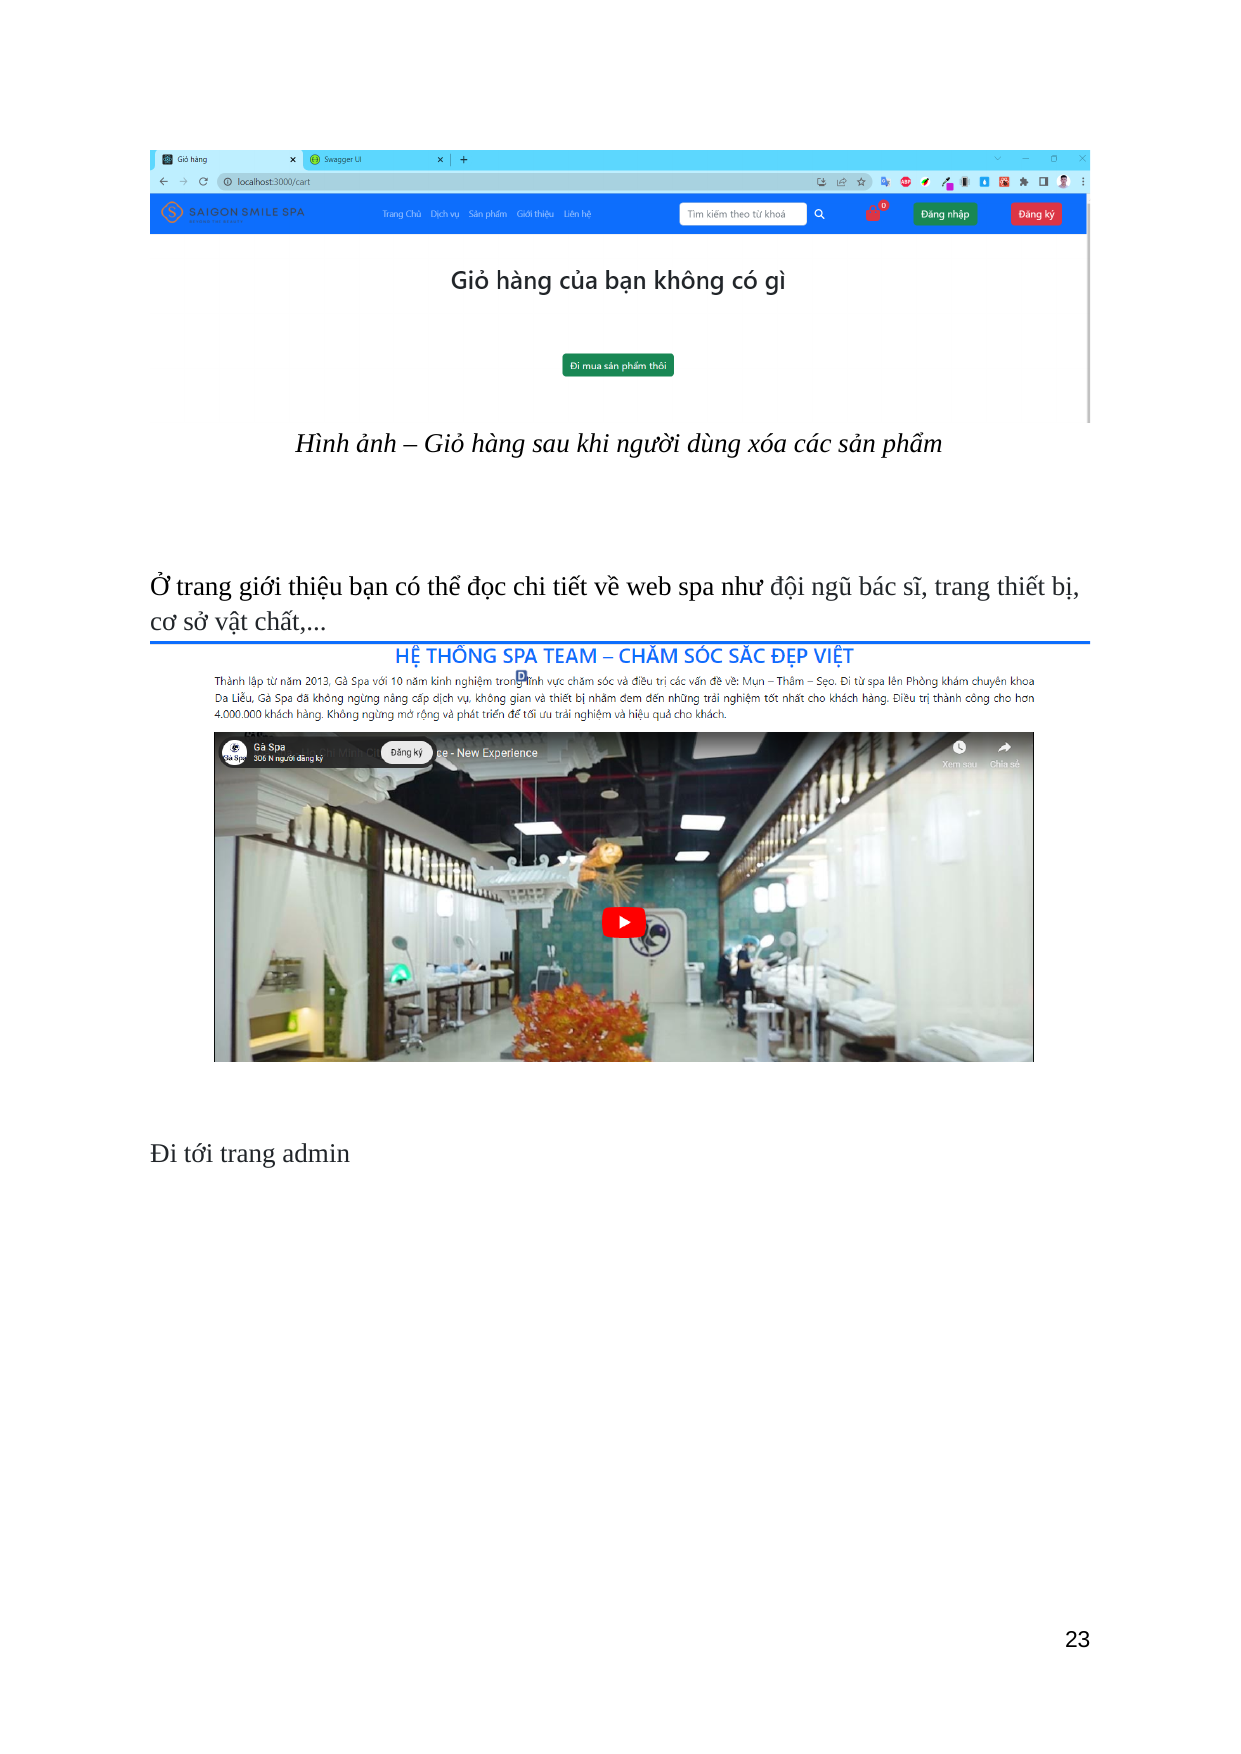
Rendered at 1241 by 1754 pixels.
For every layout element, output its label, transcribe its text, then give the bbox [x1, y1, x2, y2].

text Hình ảnh – Giỏ hàng sau khi người dùng xóa các sản phẩm [150, 427, 1090, 458]
picture [150, 150, 1091, 423]
text Đi tới trang admin [150, 1137, 1090, 1168]
text Ở trang giới thiệu bạn có thể đọc chi tiết về web spa như đội ngũ bác sĩ, trang thiết bị, cơ sở vật chất,... [150, 570, 1090, 637]
picture [150, 641, 1091, 1062]
